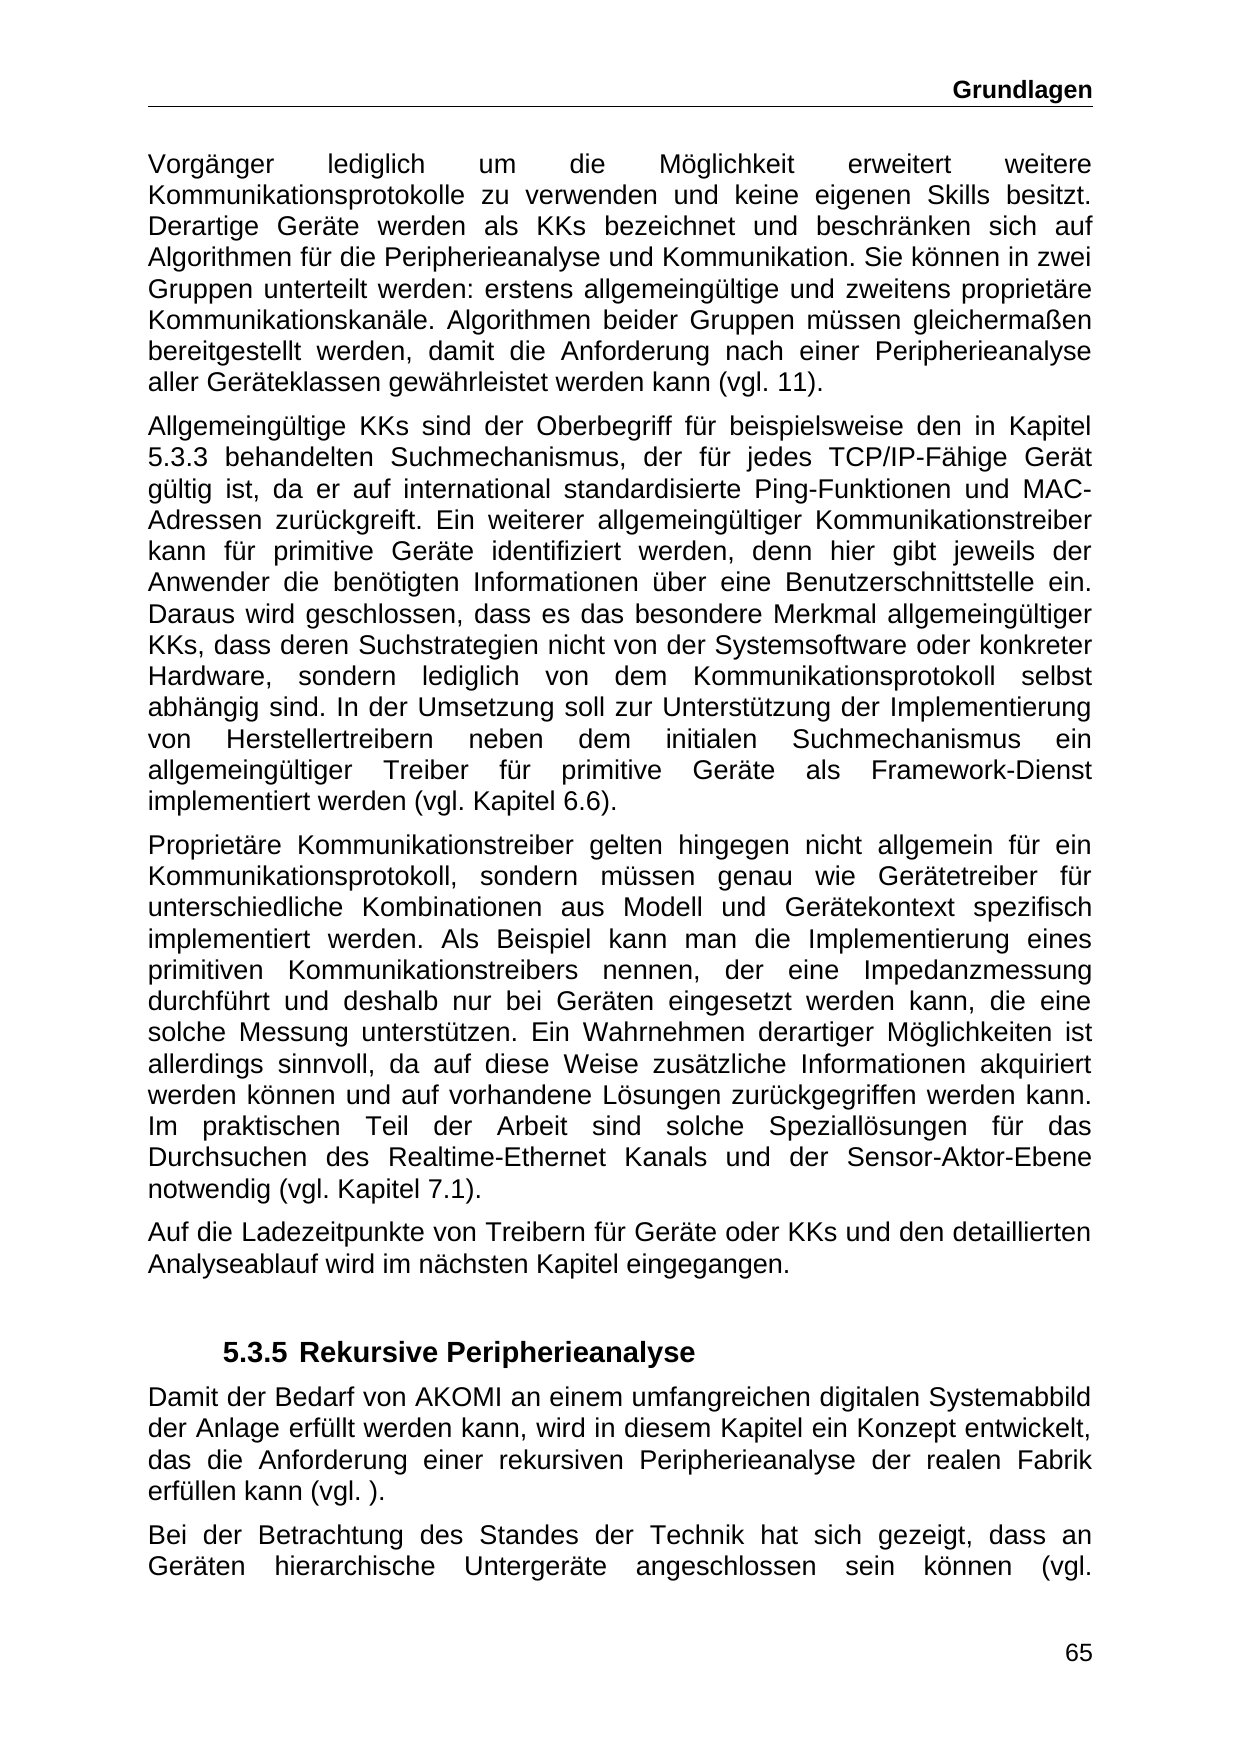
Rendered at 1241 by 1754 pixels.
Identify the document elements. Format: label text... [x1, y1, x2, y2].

text Damit der Bedarf von AKOMI an einem umfangreichen digitalen Systemabbild der Anlage erfüllt werden kann, wird in diesem Kapitel ein Konzept entwickelt, das die Anforderung einer rekursiven Peripherieanalyse der realen Fabrik erfüllen kann (vgl. A9). [148, 1381, 1093, 1506]
subtitle Rekursive Peripherieanalyse [223, 1324, 1093, 1369]
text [148, 148, 1093, 398]
text Proprietäre Kommunikationstreiber gelten hingegen nicht allgemein für ein Kommunikationsprotokoll, sondern müssen genau wie Gerätetreiber für unterschiedliche Kombinationen aus Modell und Gerätekontext spezifisch implementiert werden. Als Beispiel kann man die Implementierung eines primitiven Kommunikationstreibers nennen, der eine Impedanzmessung durchführt und deshalb nur bei Geräten eingesetzt werden kann, die eine solche Messung unterstützen. Ein Wahrnehmen derartiger Möglichkeiten ist allerdings sinnvoll, da auf diese Weise zusätzliche Informationen akquiriert werden können und auf vorhandene Lösungen zurückgegriffen werden kann. Im praktischen Teil der Arbeit sind solche Speziallösungen für das Durchsuchen des Realtime-Ethernet Kanals und der Sensor-Aktor-Ebene notwendig (vgl. Kapitel 7.1). [148, 829, 1093, 1204]
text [148, 1519, 1093, 1581]
text Allgemeingültige KKs sind der Oberbegriff für beispielsweise den in Kapitel 5.3.3 behandelten Suchmechanismus, der für jedes TCP/IP-Fähige Gerät gültig ist, da er auf international standardisierte Ping-Funktionen und MAC-Adressen zurückgreift. Ein weiterer allgemeingültiger Kommunikationstreiber kann für primitive Geräte identifiziert werden, denn hier gibt jeweils der Anwender die benötigten Informationen über eine Benutzerschnittstelle ein. Daraus wird geschlossen, dass es das besondere Merkmal allgemeingültiger KKs, dass deren Suchstrategien nicht von der Systemsoftware oder konkreter Hardware, sondern lediglich von dem Kommunikationsprotokoll selbst abhängig sind. In der Umsetzung soll zur Unterstützung der Implementierung von Herstellertreibern neben dem initialen Suchmechanismus ein allgemeingültiger Treiber für primitive Geräte als Framework-Dienst implementiert werden (vgl. Kapitel 6.6). [148, 410, 1093, 816]
text Auf die Ladezeitpunkte von Treibern für Geräte oder KKs und den detaillierten Analyseablauf wird im nächsten Kapitel eingegangen. [148, 1216, 1093, 1279]
